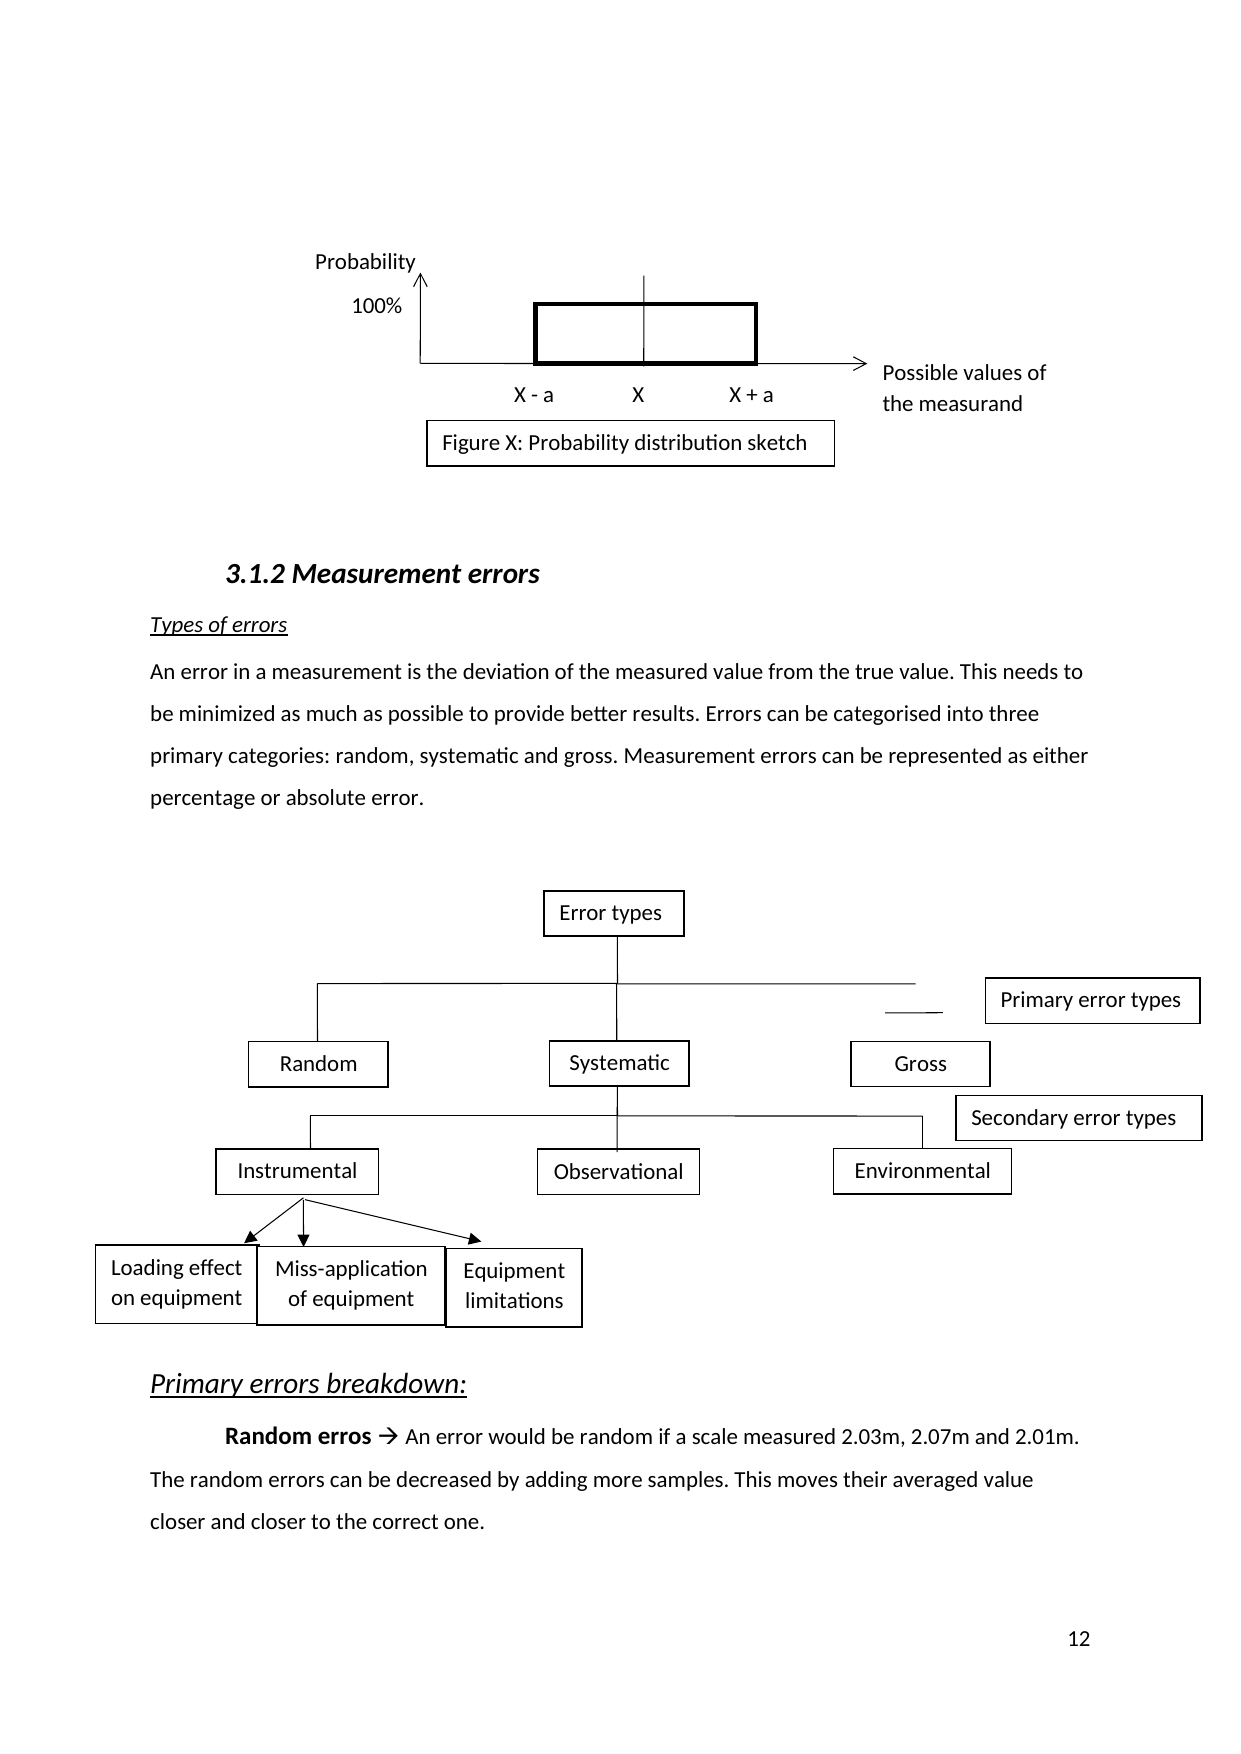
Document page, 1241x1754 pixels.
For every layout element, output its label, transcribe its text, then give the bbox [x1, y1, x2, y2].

text Primary errors breakdown: [150, 1365, 1090, 1401]
text Random erros An error would be random if a scale measured 2.03m, 2.07m and 2.01m. The random errors can be decreased by adding more samples. This moves their averaged value closer and closer to the correct one. [150, 1421, 1090, 1535]
text Types of errors [150, 610, 1090, 638]
text An error in a measurement is the deviation of the measured value from the true value. This needs to be minimized as much as possible to provide better results. Errors can be categorised into three primary categories: random, systematic and gross. Measurement errors can be represented as either percentage or absolute error. [150, 657, 1090, 811]
text 3.1.2 Measurement errors [150, 555, 1090, 591]
